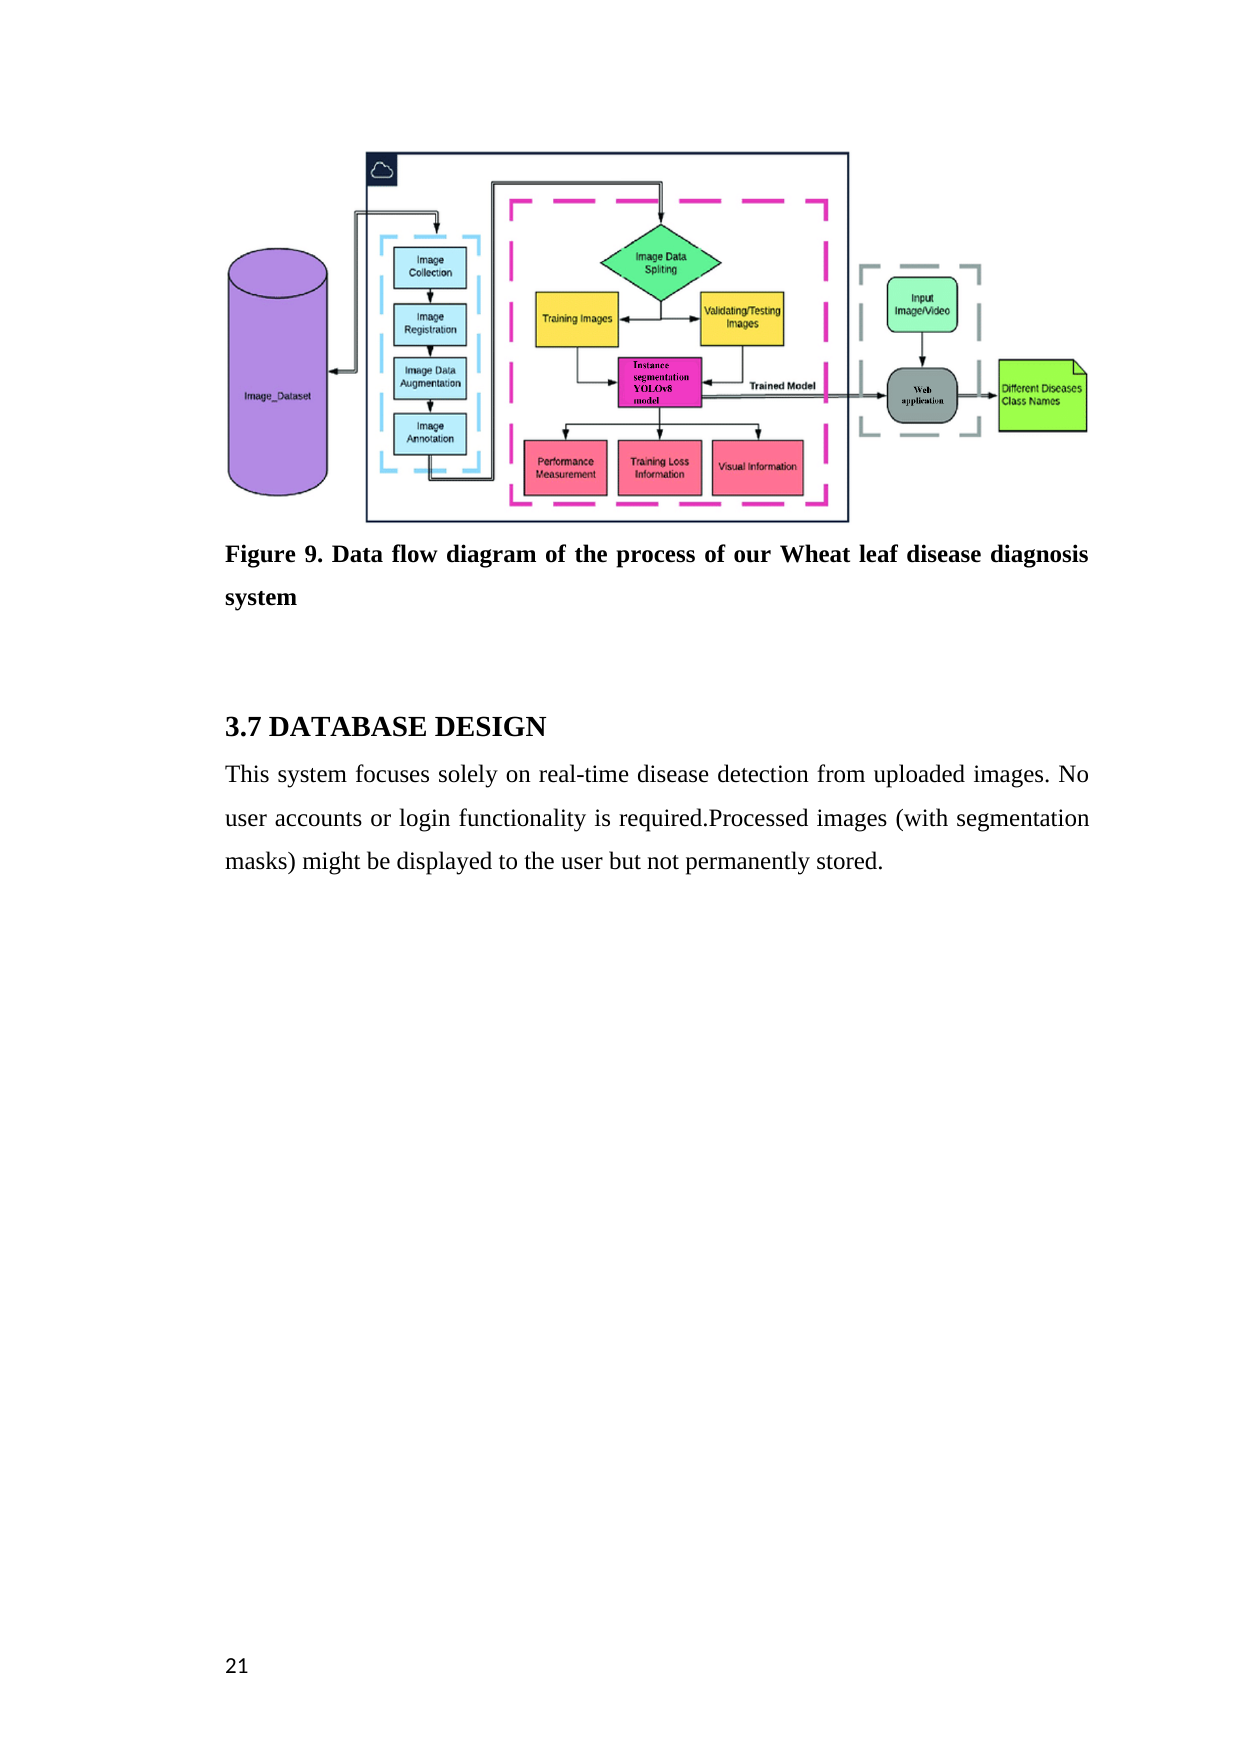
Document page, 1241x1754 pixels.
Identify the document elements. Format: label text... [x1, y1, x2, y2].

text This system focuses solely on real-time disease detection from uploaded images. No user accounts or login functionality is required.Processed images (with segmentation masks) might be displayed to the user but not permanently stored. [225, 759, 1090, 874]
picture [225, 150, 1090, 525]
text 3.7 DATABASE DESIGN [225, 709, 1090, 743]
text Figure 9. Data flow diagram of the process of our Wheat leaf disease diagnosis system [225, 525, 1090, 611]
